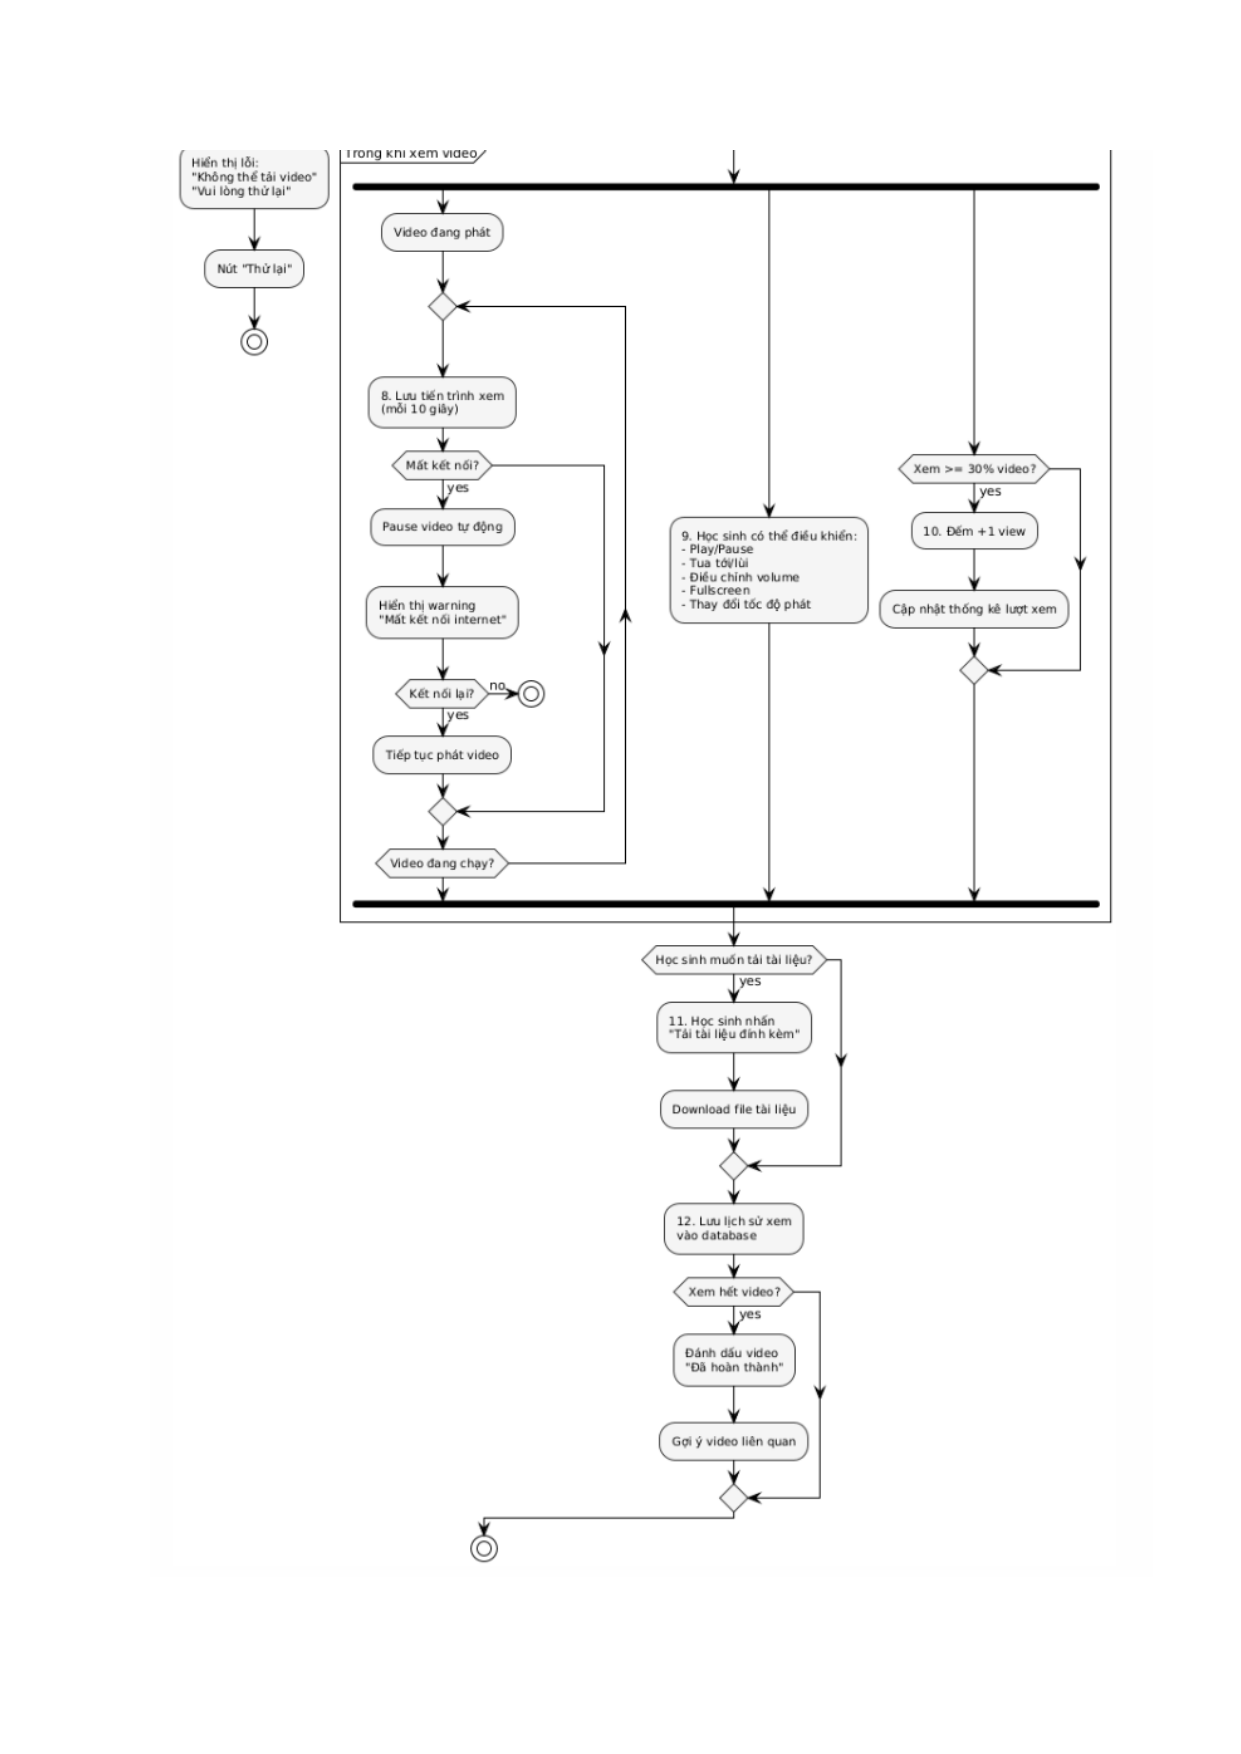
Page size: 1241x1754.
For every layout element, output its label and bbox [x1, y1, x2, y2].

picture [150, 150, 1154, 1577]
